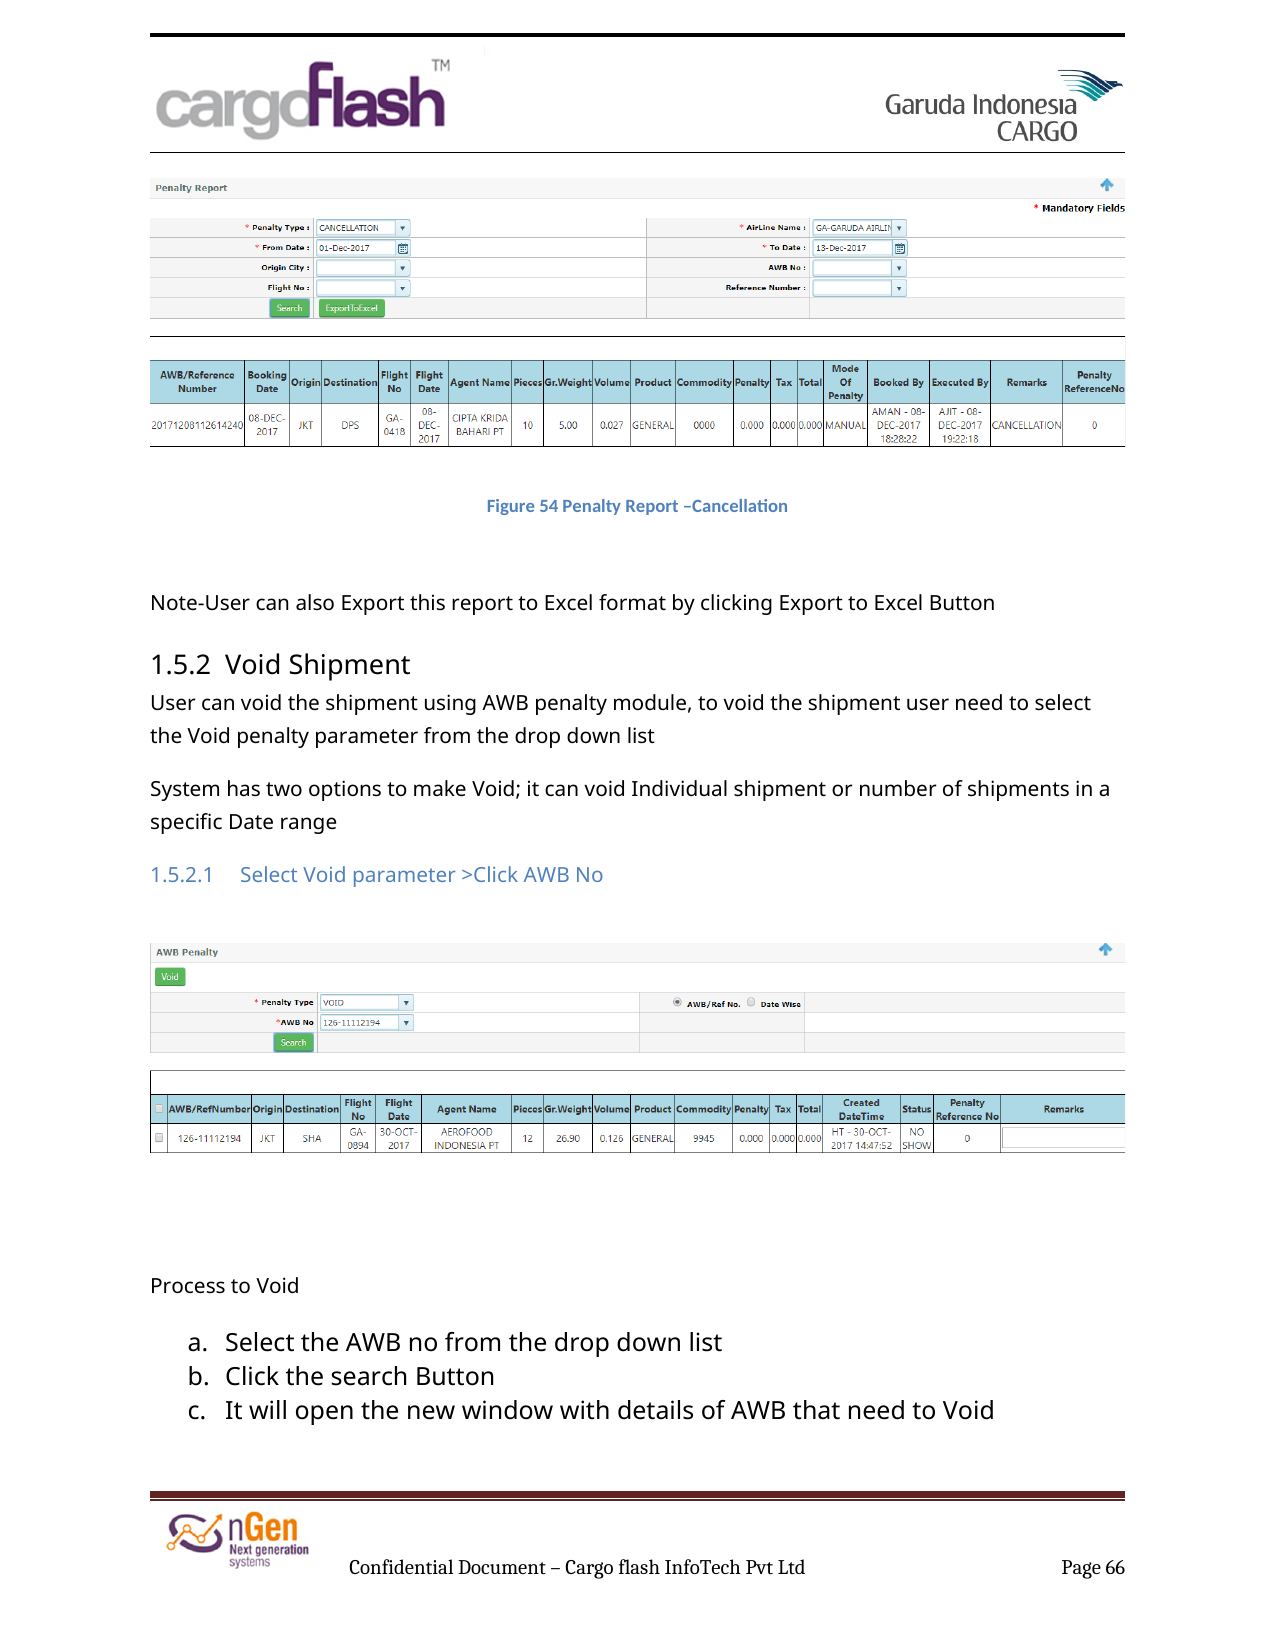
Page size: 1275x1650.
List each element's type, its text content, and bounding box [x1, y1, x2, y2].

picture [103, 6, 525, 152]
text System has two options to make Void; it can void Individual shipment or number of shipments in a specific Date range [150, 774, 1125, 836]
subtitle Void Shipment [150, 645, 1125, 682]
picture [150, 943, 1125, 1193]
text Process to Void [150, 1271, 1125, 1299]
picture [150, 1502, 327, 1575]
subtitle Select Void parameter >Click AWB No [150, 861, 1125, 889]
text Note-User can also Export this report to Excel format by clicking Export to Excel Button [150, 588, 1125, 616]
picture [150, 178, 1125, 470]
picture [881, 59, 1127, 148]
list Click the search Button [187, 1358, 1125, 1393]
list It will open the new window with details of AWB that need to Void [187, 1393, 1125, 1427]
text User can void the shipment using AWB penalty module, to void the shipment user need to select the Void penalty parameter from the drop down list [150, 688, 1125, 749]
list Select the AWB no from the drop down list [187, 1324, 1125, 1358]
